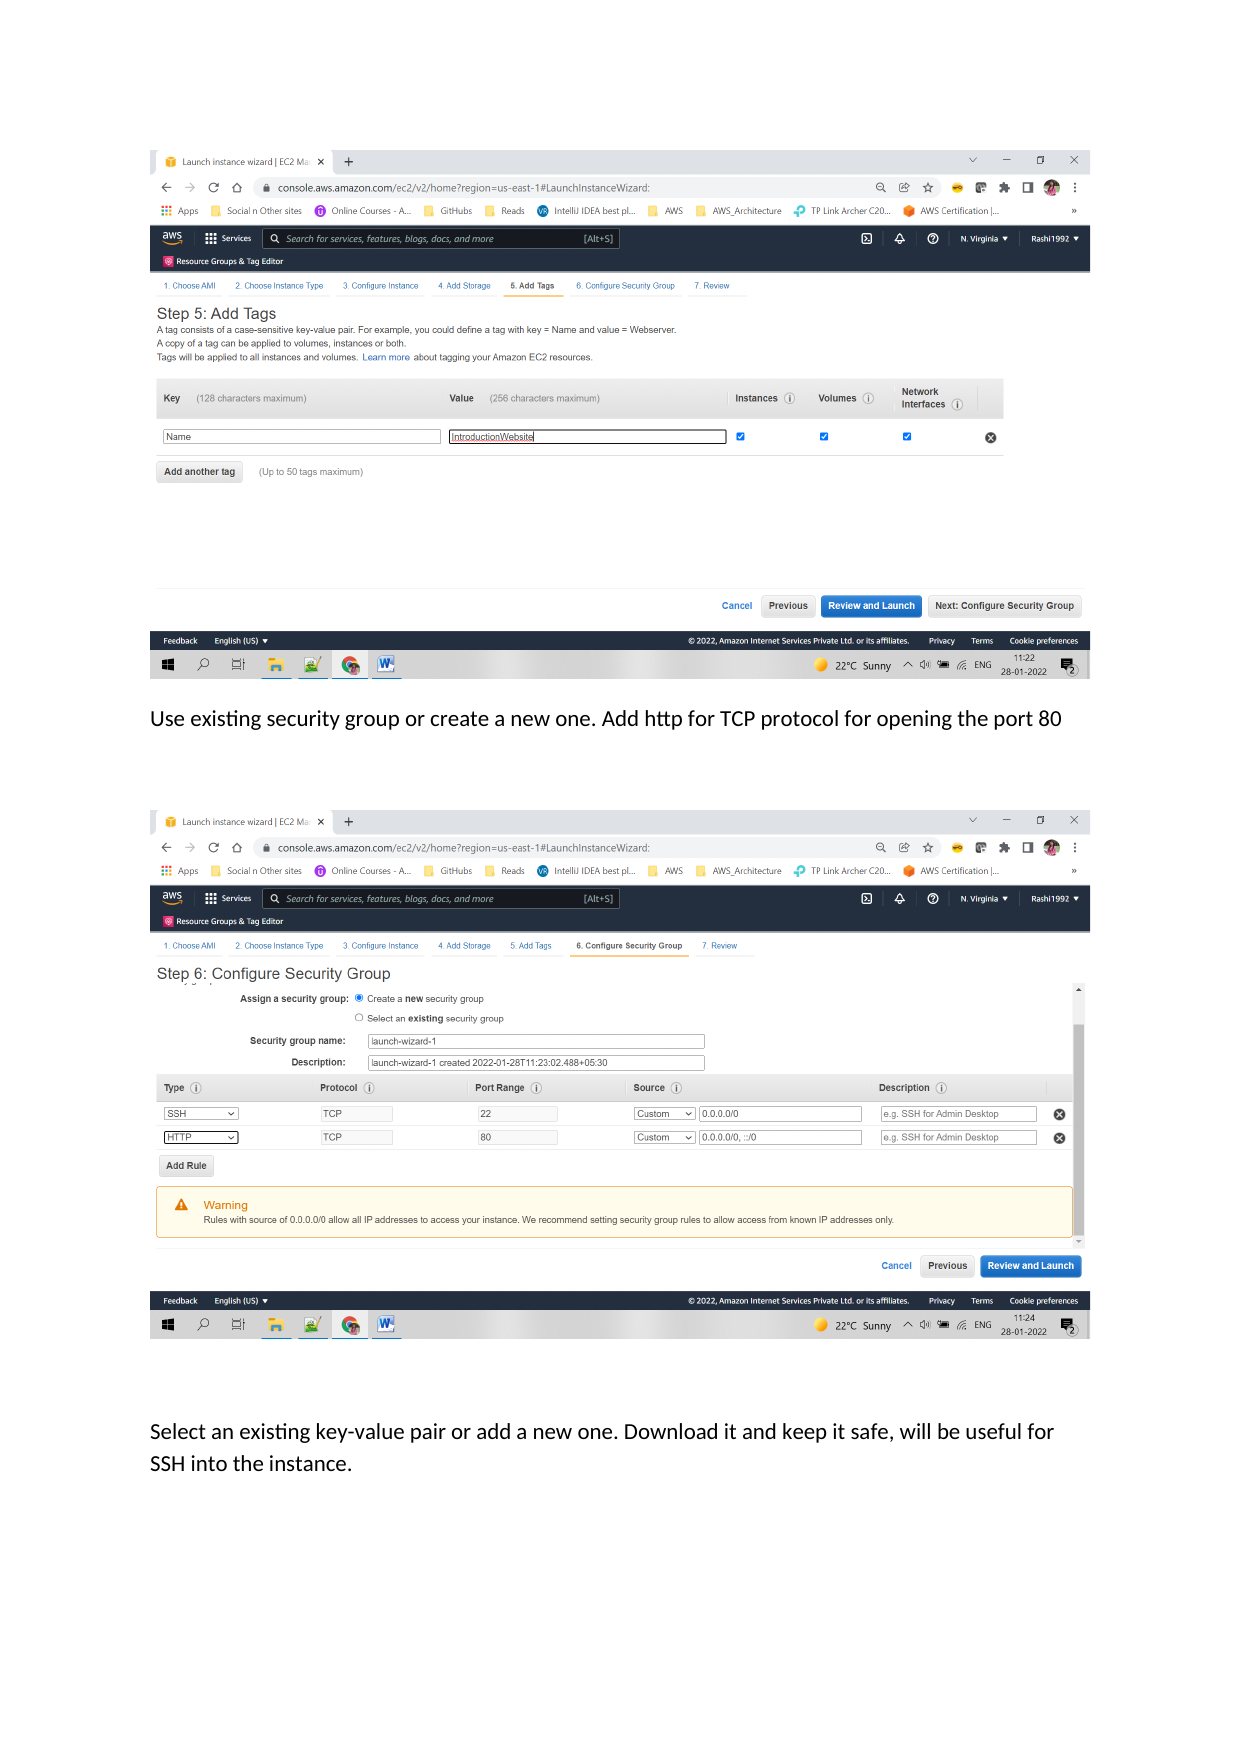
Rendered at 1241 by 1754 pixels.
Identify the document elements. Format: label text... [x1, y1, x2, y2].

picture [150, 150, 1091, 679]
picture [150, 810, 1091, 1339]
text Select an existing key-value pair or add a new one. Download it and keep it safe, will be useful for SSH into the instance. [150, 1417, 1090, 1477]
text Use existing security group or create a new one. Add http for TCP protocol for opening the port 80 [150, 704, 1090, 732]
